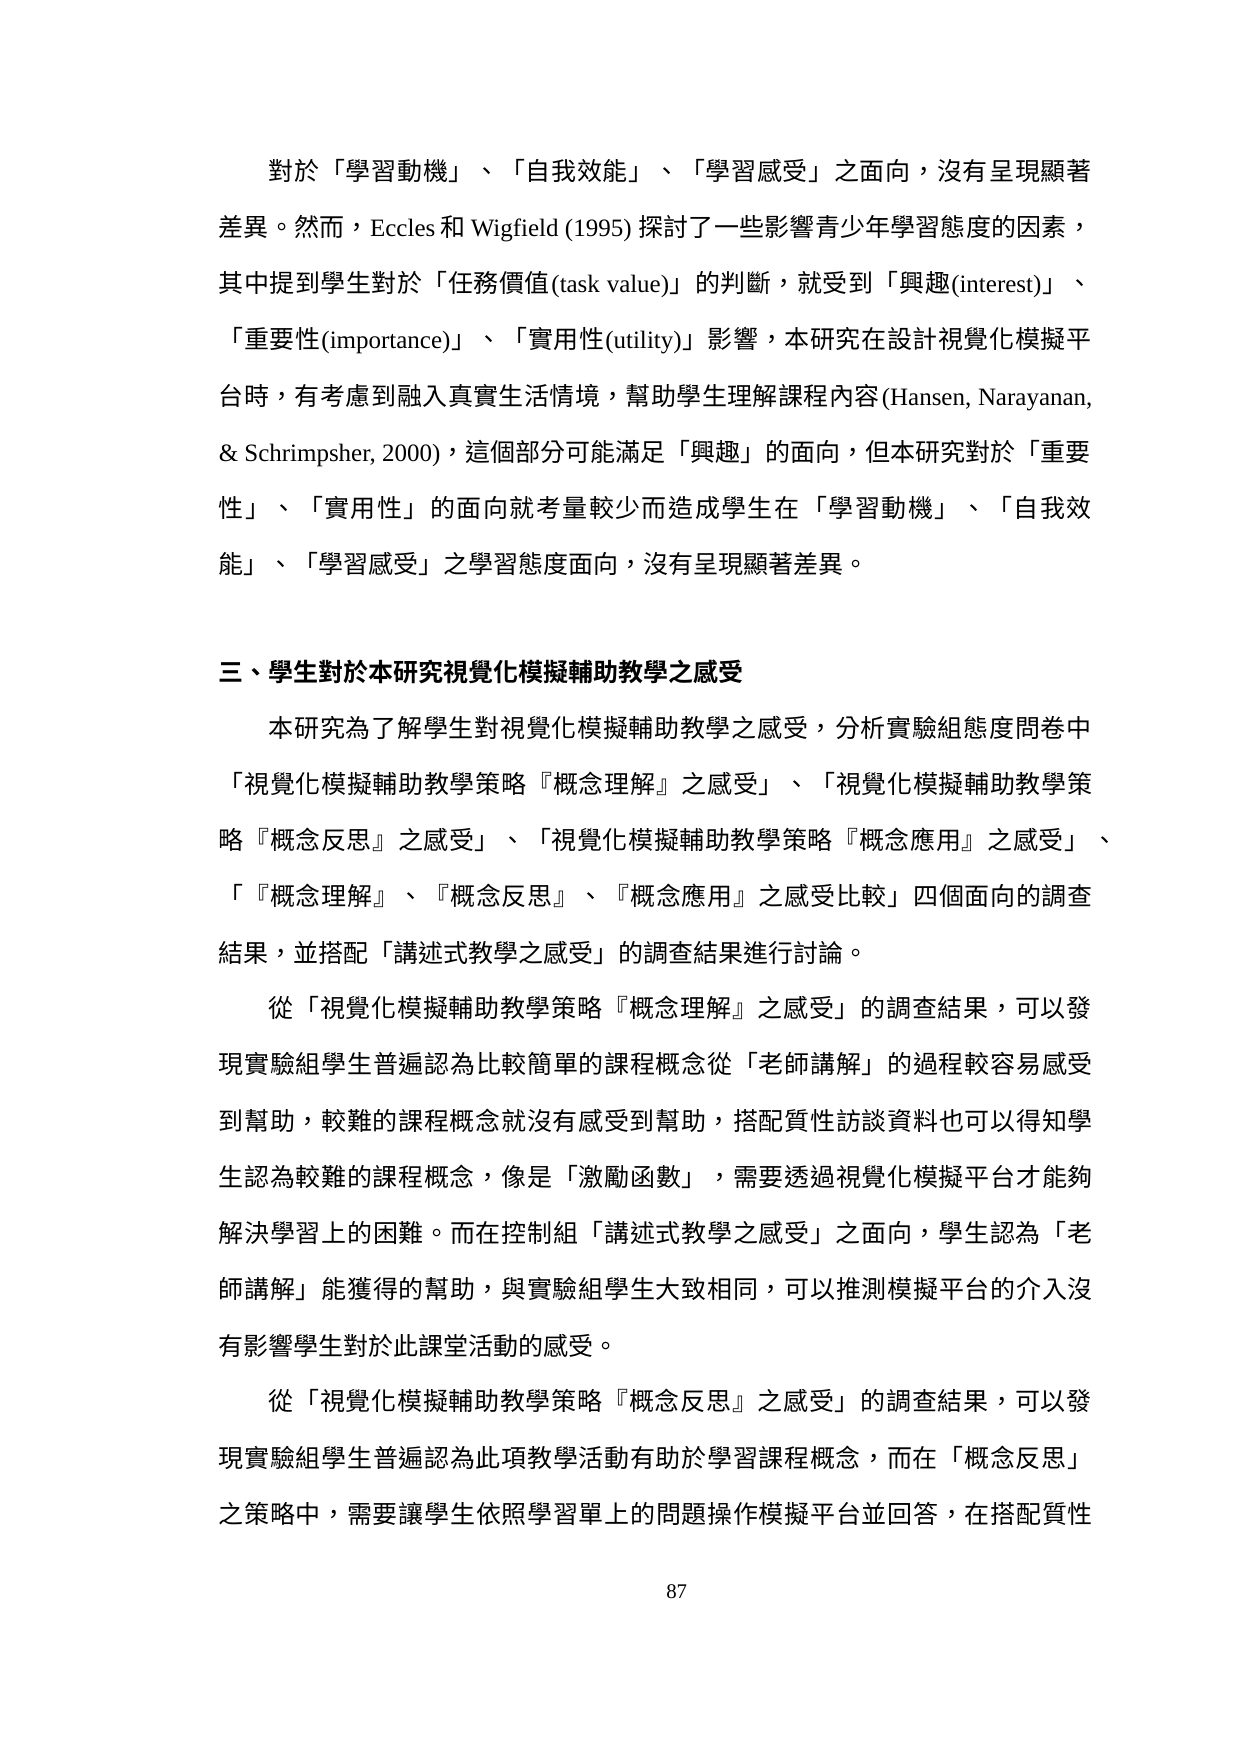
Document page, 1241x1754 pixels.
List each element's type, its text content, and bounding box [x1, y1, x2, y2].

text 對於「學習動機」、「自我效能」、「學習感受」之面向，沒有呈現顯著差異。然而，Eccles和Wigfield (1995) 探討了一些影響青少年學習態度的因素，其中提到學生對於「任務價值(task value)」的判斷，就受到「興趣(interest)」、「重要性(importance)」、「實用性(utility)」影響，本研究在設計視覺化模擬平台時，有考慮到融入真實生活情境，幫助學生理解課程內容(Hansen, Narayanan, & Schrimpsher, 2000)，這個部分可能滿足「興趣」的面向，但本研究對於「重要性」、「實用性」的面向就考量較少而造成學生在「學習動機」、「自我效能」、「學習感受」之學習態度面向，沒有呈現顯著差異。 [218, 151, 1092, 582]
text 從「視覺化模擬輔助教學策略『概念理解』之感受」的調查結果，可以發現實驗組學生普遍認為比較簡單的課程概念從「老師講解」的過程較容易感受到幫助，較難的課程概念就沒有感受到幫助，搭配質性訪談資料也可以得知學生認為較難的課程概念，像是「激勵函數」，需要透過視覺化模擬平台才能夠解決學習上的困難。而在控制組「講述式教學之感受」之面向，學生認為「老師講解」能獲得的幫助，與實驗組學生大致相同，可以推測模擬平台的介入沒有影響學生對於此課堂活動的感受。 [218, 988, 1092, 1363]
text 本研究為了解學生對視覺化模擬輔助教學之感受，分析實驗組態度問卷中「視覺化模擬輔助教學策略『概念理解』之感受」、「視覺化模擬輔助教學策略『概念反思』之感受」、「視覺化模擬輔助教學策略『概念應用』之感受」、「『概念理解』、『概念反思』、『概念應用』之感受比較」四個面向的調查結果，並搭配「講述式教學之感受」的調查結果進行討論。 [218, 707, 1092, 970]
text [218, 1381, 1092, 1531]
text 三、學生對於本研究視覺化模擬輔助教學之感受 [218, 652, 1092, 689]
